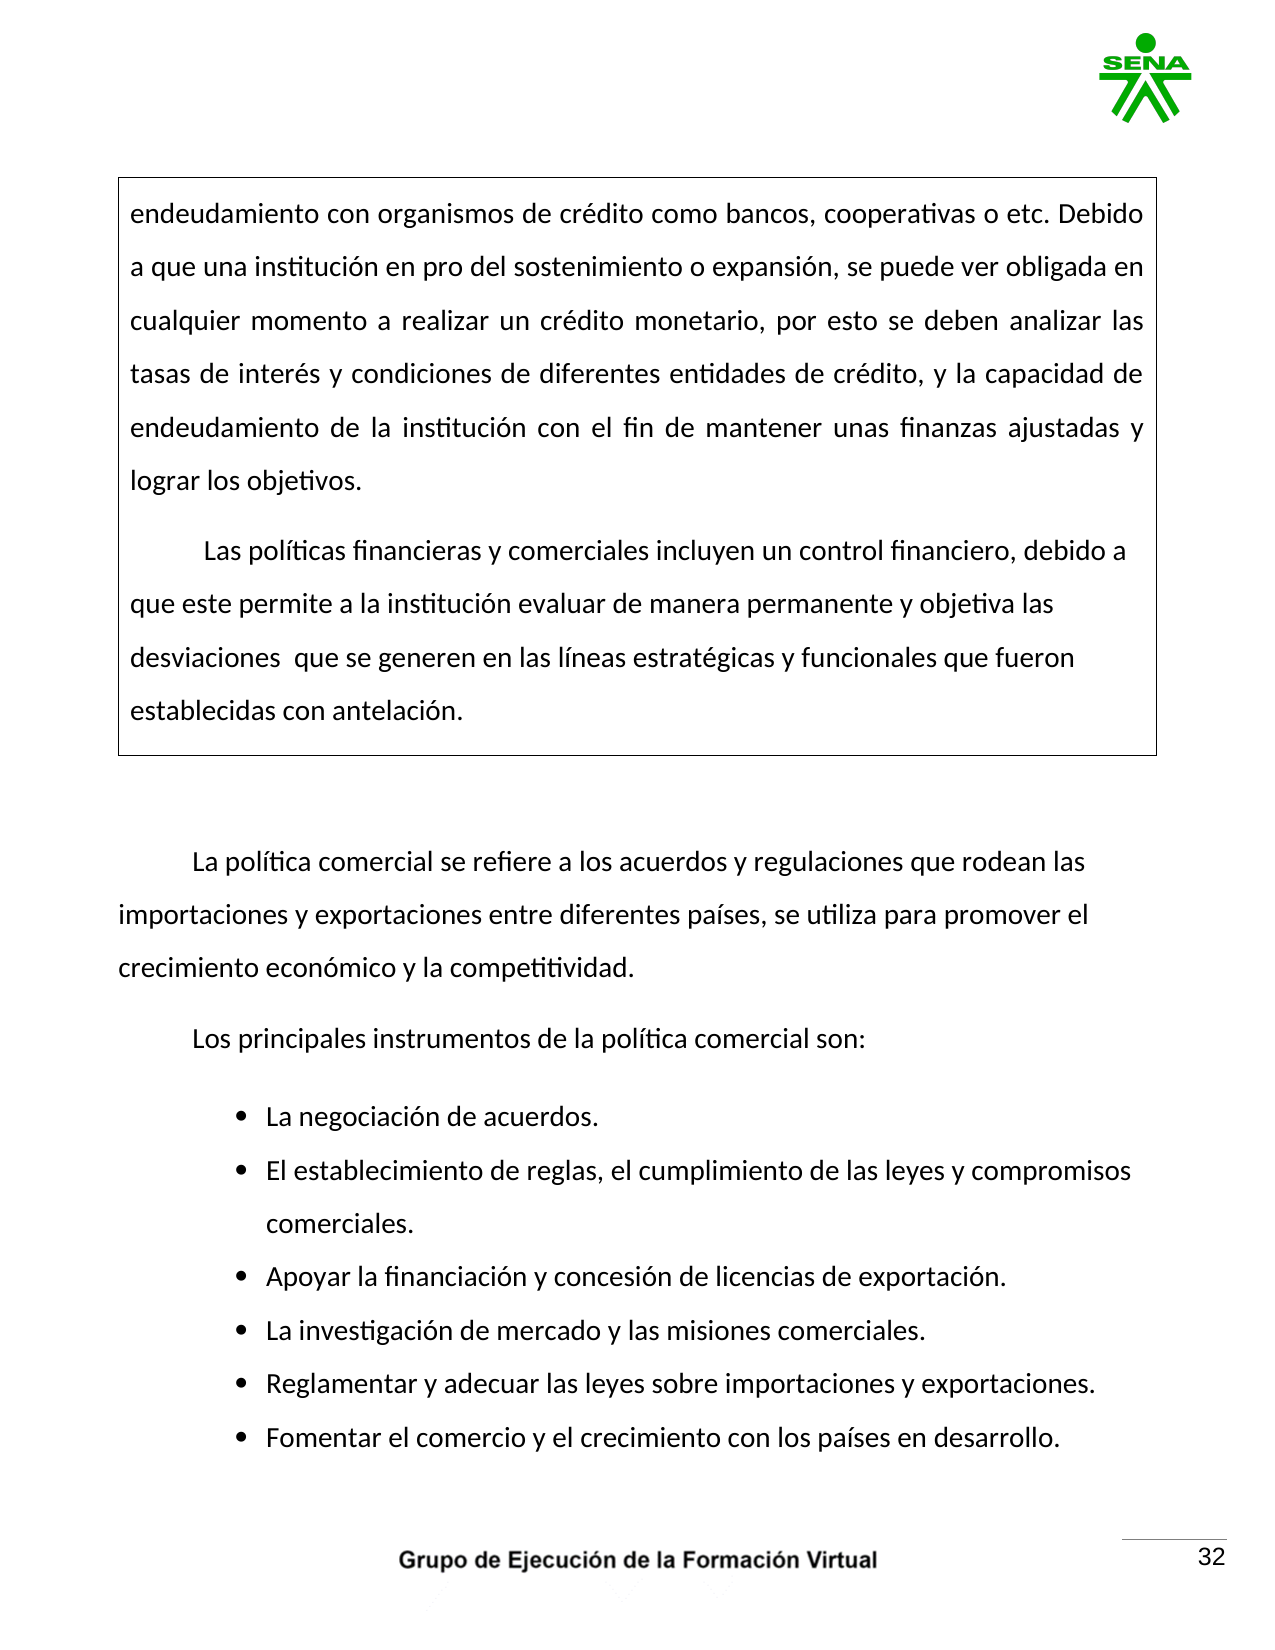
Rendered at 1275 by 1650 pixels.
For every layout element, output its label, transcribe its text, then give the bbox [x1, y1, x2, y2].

text La política comercial se refiere a los acuerdos y regulaciones que rodean las importaciones y exportaciones entre diferentes países, se utiliza para promover el crecimiento económico y la competitividad. [118, 843, 1157, 985]
picture [0, 1500, 1275, 1611]
list Fomentar el comercio y el crecimiento con los países en desarrollo. [236, 1419, 1157, 1454]
list La investigación de mercado y las misiones comerciales. [236, 1312, 1157, 1347]
text Los principales instrumentos de la política comercial son: [118, 1020, 1157, 1055]
list Apoyar la financiación y concesión de licencias de exportación. [236, 1258, 1157, 1294]
list Reglamentar y adecuar las leyes sobre importaciones y exportaciones. [236, 1365, 1157, 1401]
picture [1099, 33, 1192, 123]
list La negociación de acuerdos. [236, 1098, 1157, 1134]
list El establecimiento de reglas, el cumplimiento de las leyes y compromisos comerciales. [236, 1152, 1157, 1241]
